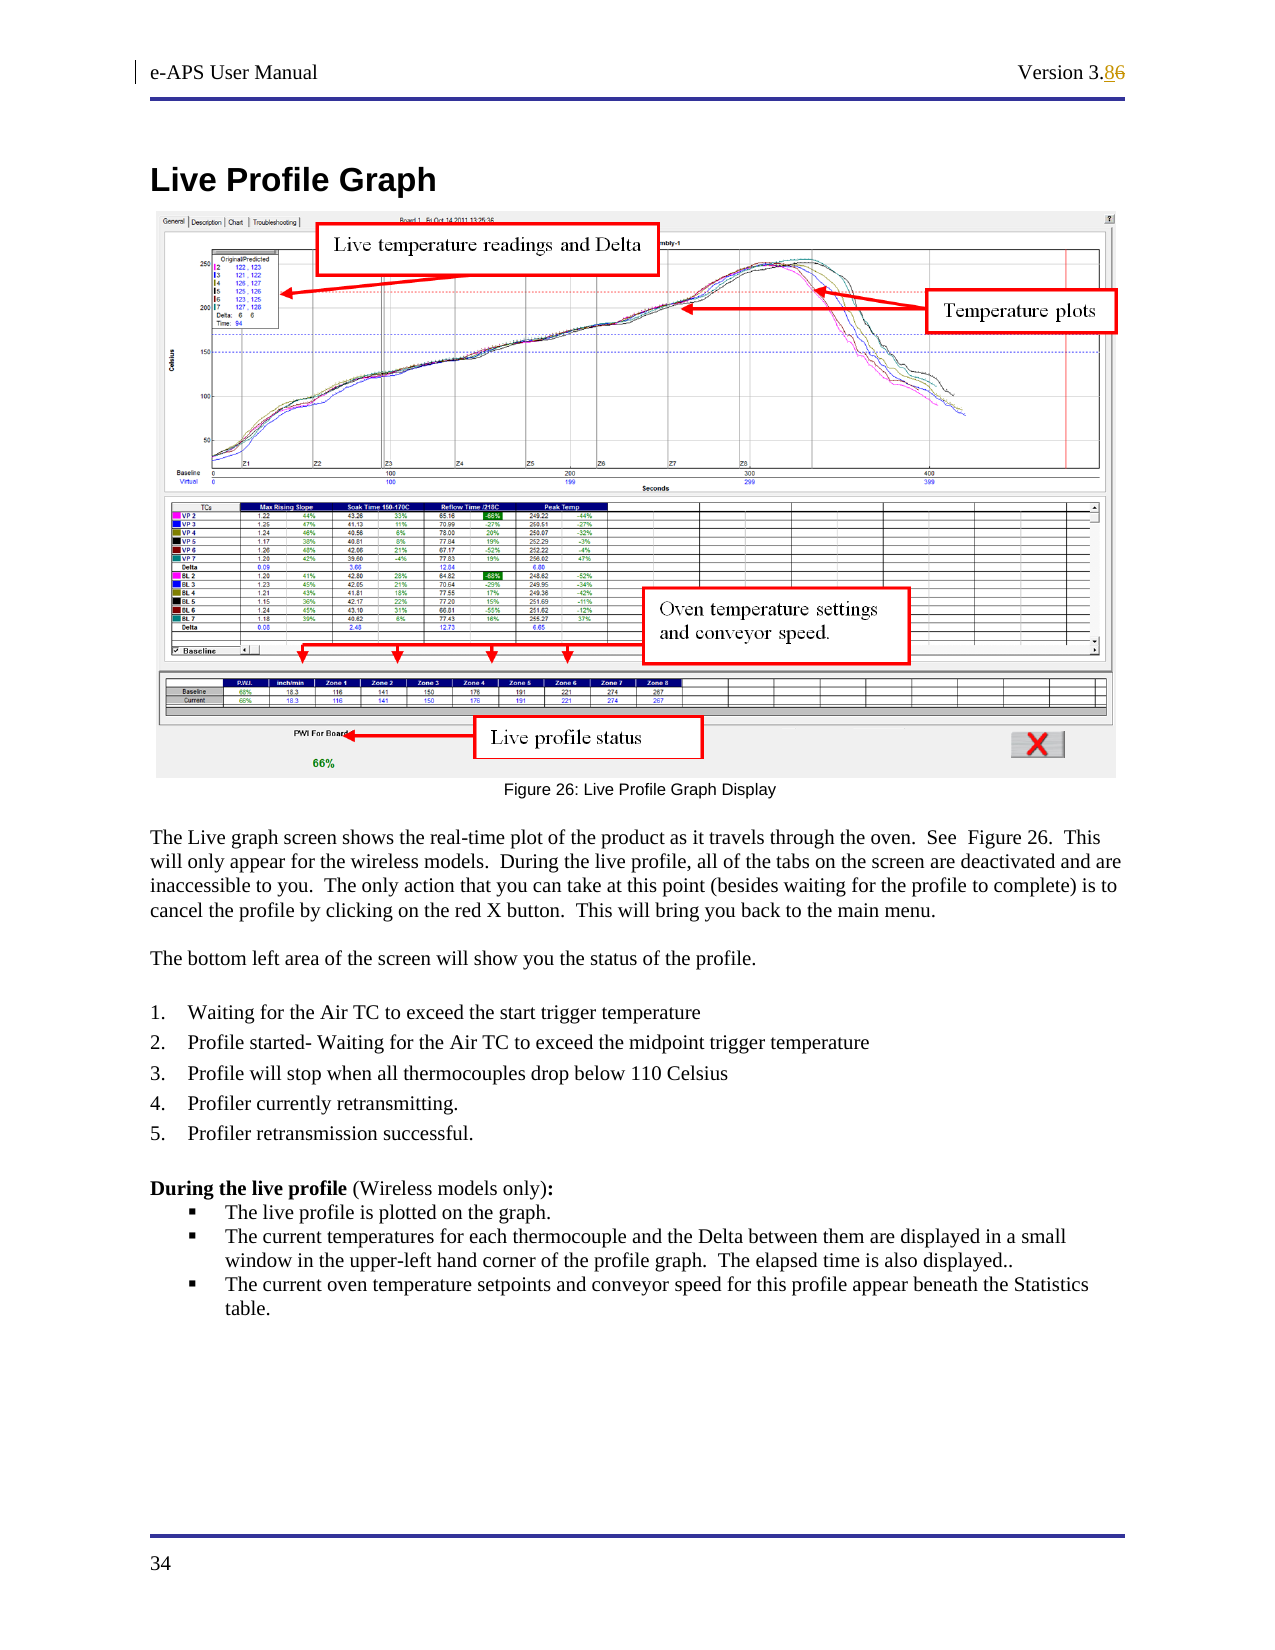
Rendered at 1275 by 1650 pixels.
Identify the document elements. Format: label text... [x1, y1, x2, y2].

list The live profile is plotted on the graph. [187, 1200, 1125, 1224]
picture [155, 211, 1120, 778]
list Profile started- Waiting for the Air TC to exceed the midpoint trigger temperature [150, 1030, 1125, 1054]
text The Live graph screen shows the real-time plot of the product as it travels through the oven. See Figure 26. This will only appear for the wireless models. During the live profile, all of the tabs on the screen are deactivated and are inaccessible to you. The only action that you can take at this point (besides waiting for the profile to complete) is to cancel the profile by clicking on the red X button. This will bring you back to the main menu. [150, 825, 1125, 922]
text Figure 26: Live Profile Graph Display [150, 780, 1125, 799]
list The current oven temperature setpoints and conveyor speed for this profile appear beneath the Statistics table. [187, 1272, 1125, 1320]
list The current temperatures for each thermocouple and the Delta between them are displayed in a small window in the upper-left hand corner of the profile graph. The elapsed time is also displayed.. [187, 1224, 1125, 1272]
list Waiting for the Air TC to exceed the start trigger temperature [150, 1000, 1125, 1024]
list Profiler currently retransmitting. [150, 1091, 1125, 1115]
list Profile will stop when all thermocouples drop below 110 Celsius [150, 1061, 1125, 1085]
text The bottom left area of the screen will show you the status of the profile. [150, 946, 1125, 970]
text During the live profile (Wireless models only): [150, 1176, 1125, 1200]
list Profiler retransmission successful. [150, 1121, 1125, 1145]
subtitle Live Profile Graph [150, 160, 1125, 198]
